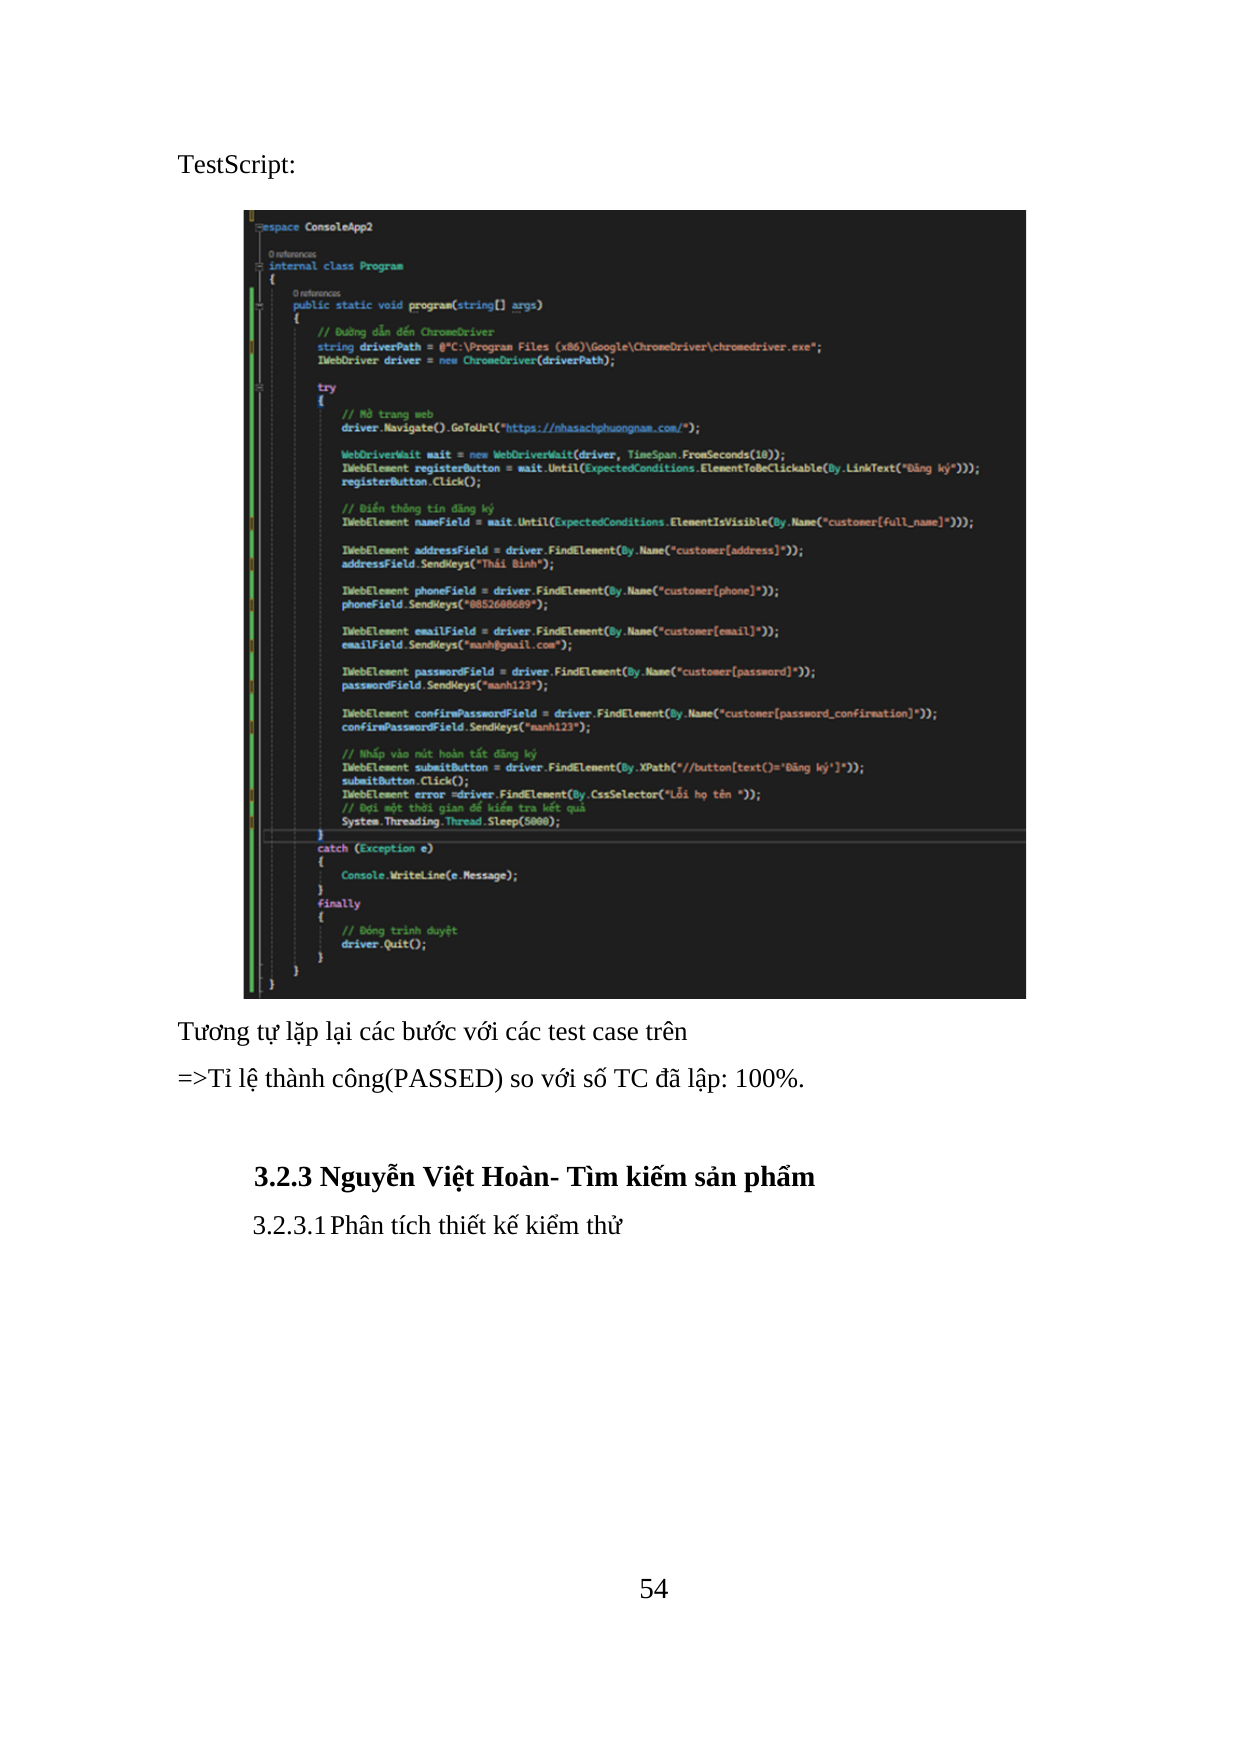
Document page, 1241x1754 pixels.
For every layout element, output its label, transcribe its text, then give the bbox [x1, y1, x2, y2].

text Tương tự lặp lại các bước với các test case trên [177, 1016, 1092, 1047]
subtitle Phân tích thiết kế kiểm thử [252, 1209, 1092, 1241]
picture [243, 210, 1027, 999]
text TestScript: [177, 148, 1092, 179]
text =>Tỉ lệ thành công(PASSED) so với số TC đã lập: 100%. [177, 1062, 1092, 1093]
subtitle 3.2.3 Nguyễn Việt Hoàn- Tìm kiếm sản phẩm [254, 1159, 1092, 1193]
